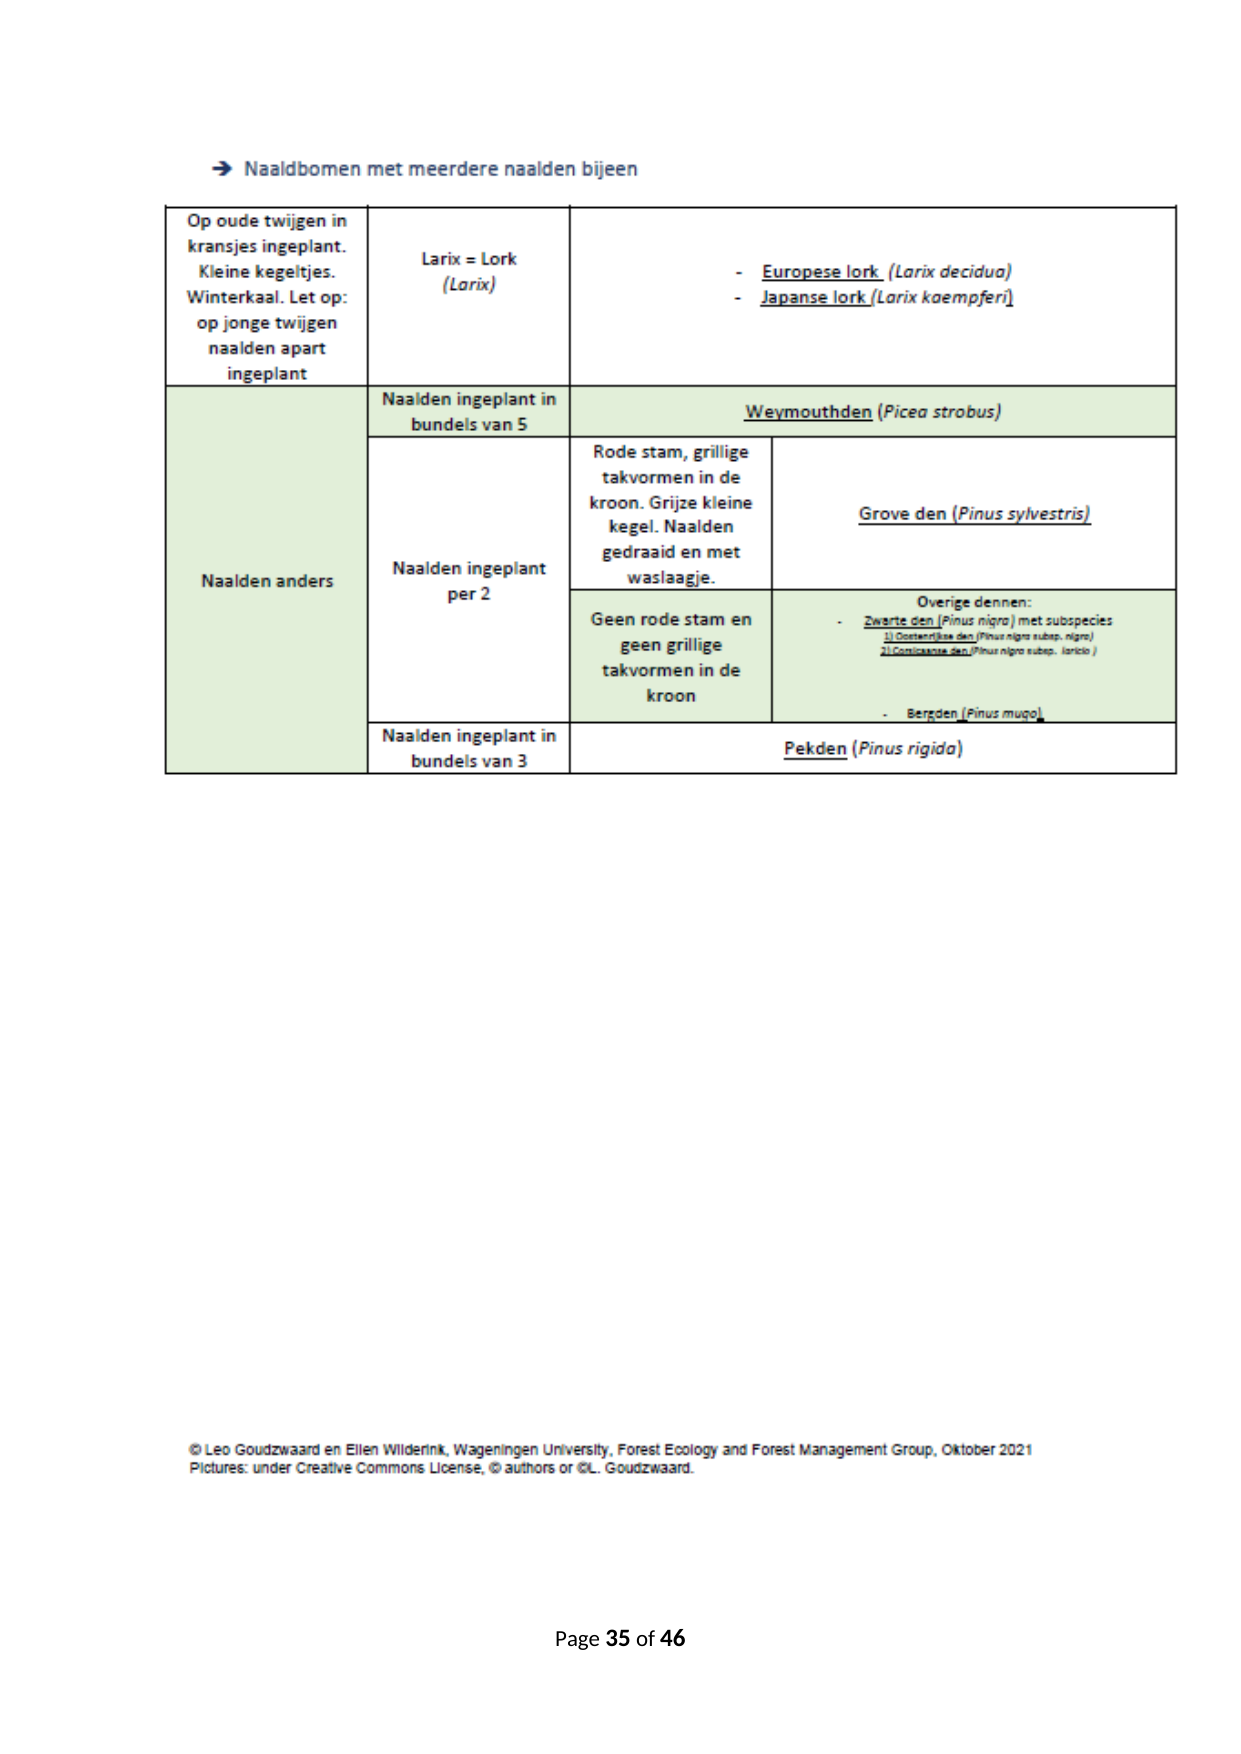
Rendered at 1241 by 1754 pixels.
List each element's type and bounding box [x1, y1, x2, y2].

picture [147, 147, 1192, 1490]
